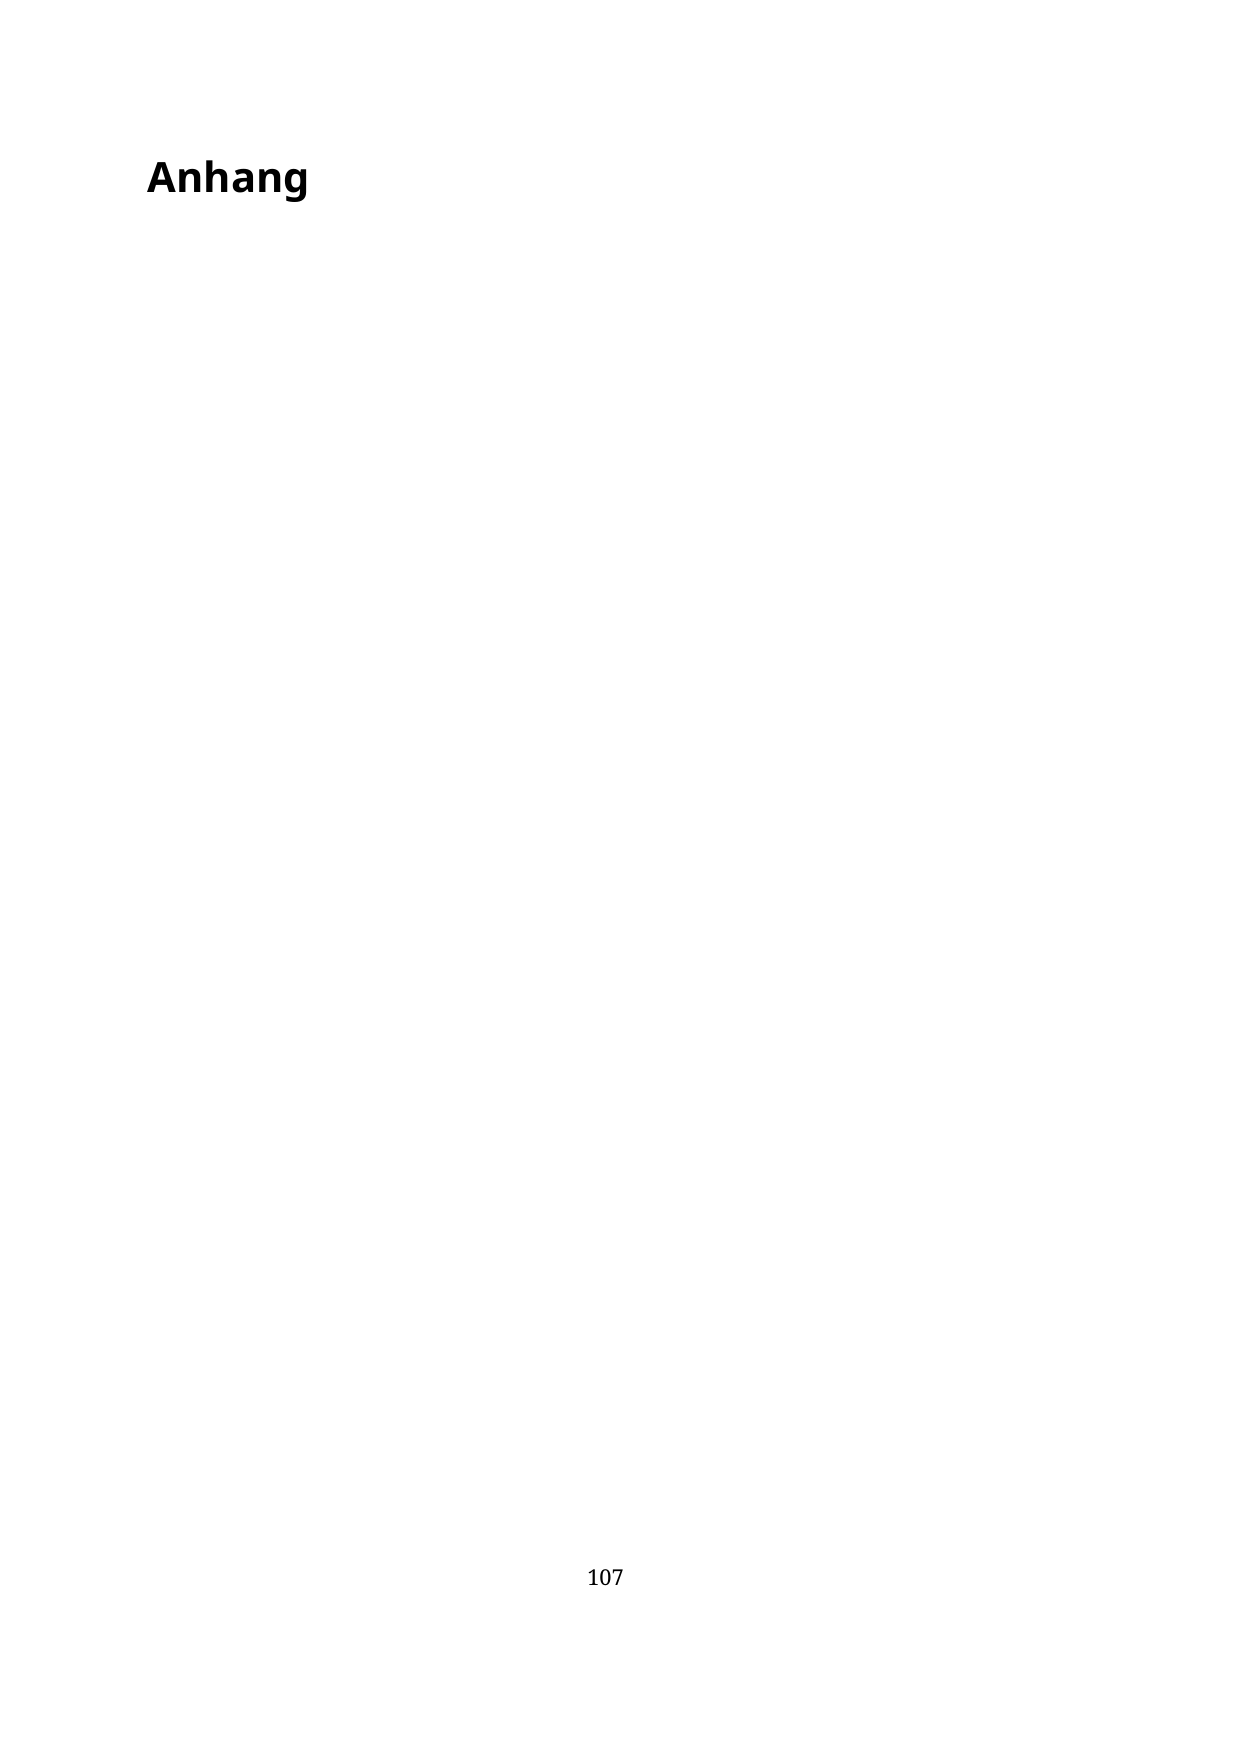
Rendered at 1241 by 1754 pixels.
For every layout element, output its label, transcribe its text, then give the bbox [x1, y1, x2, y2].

subtitle Anhang [148, 148, 1063, 204]
